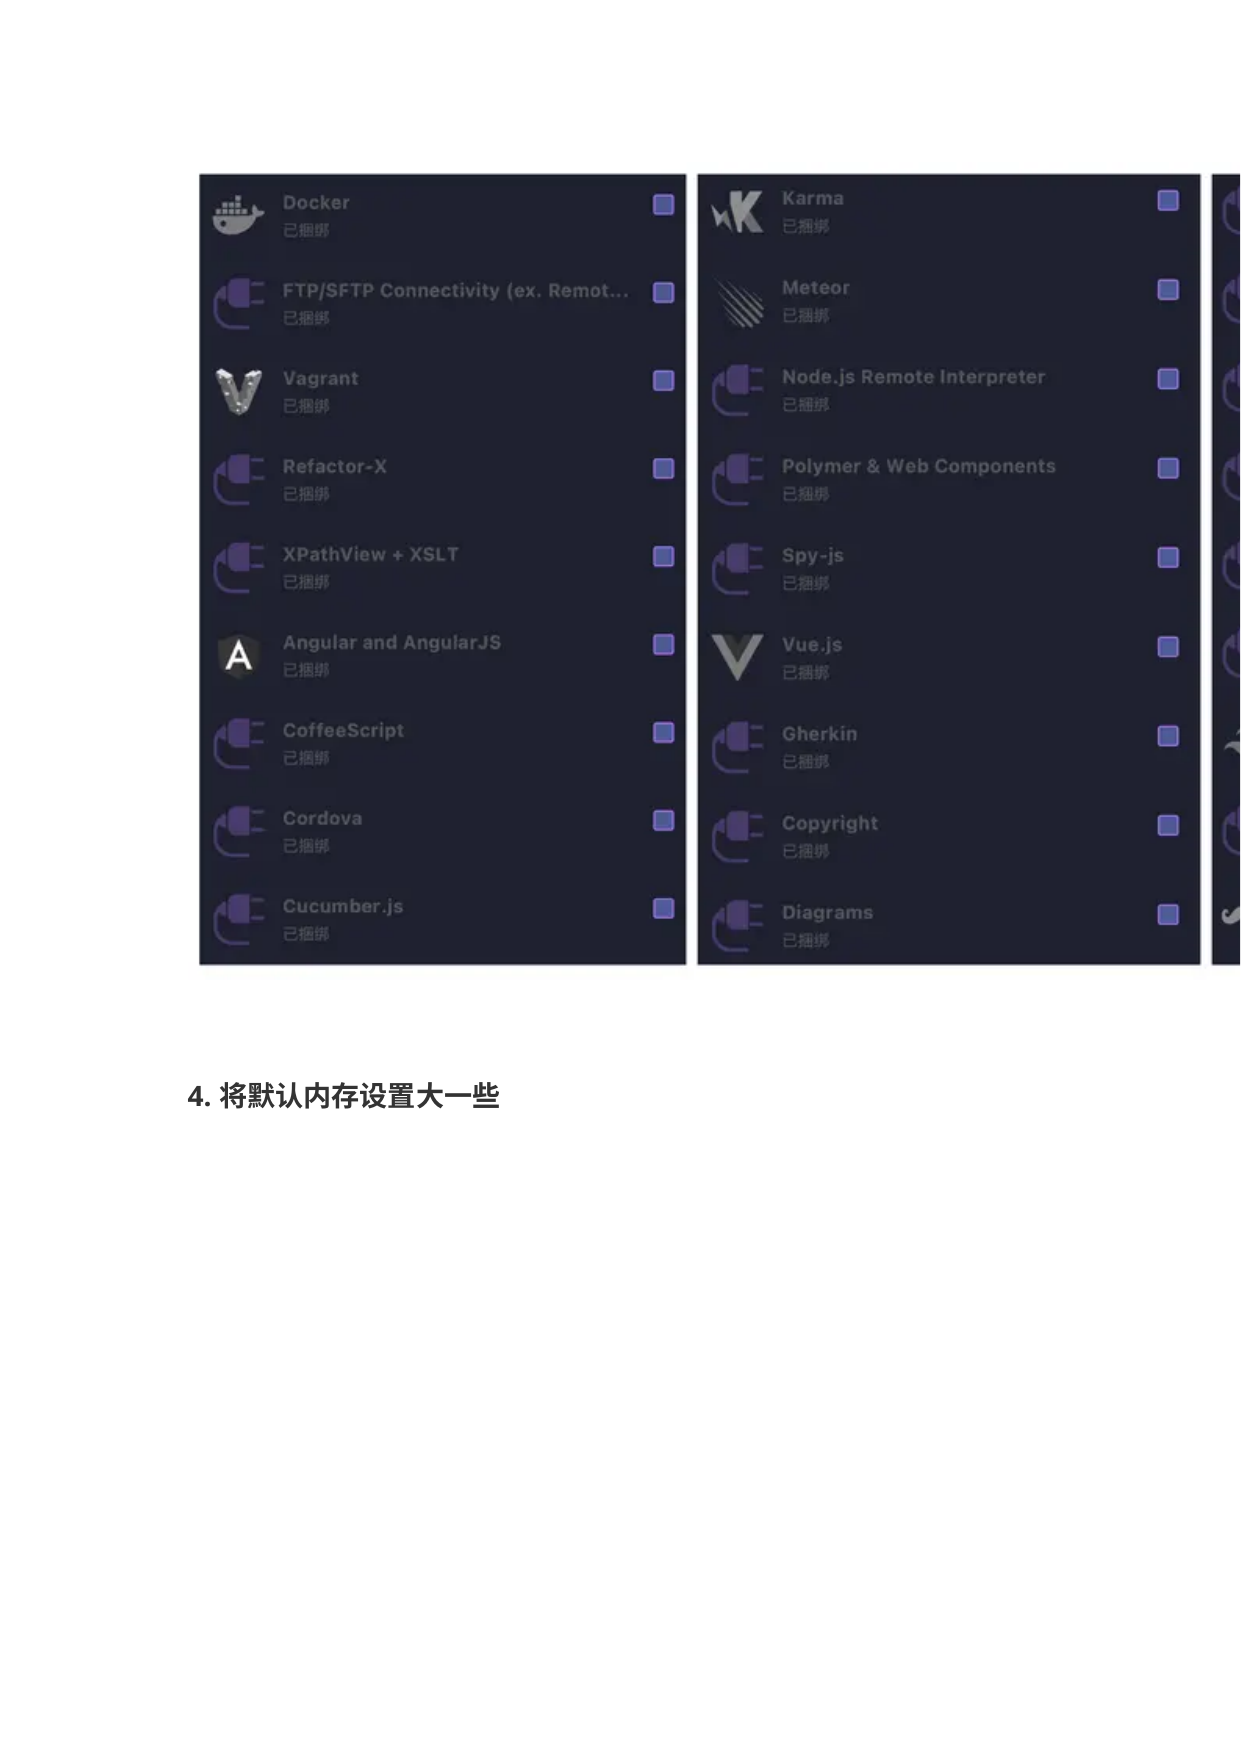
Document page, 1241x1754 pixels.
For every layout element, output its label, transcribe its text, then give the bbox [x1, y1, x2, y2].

picture [187, 162, 1241, 980]
subtitle 4. 将默认内存设置大一些 [187, 1062, 1053, 1127]
